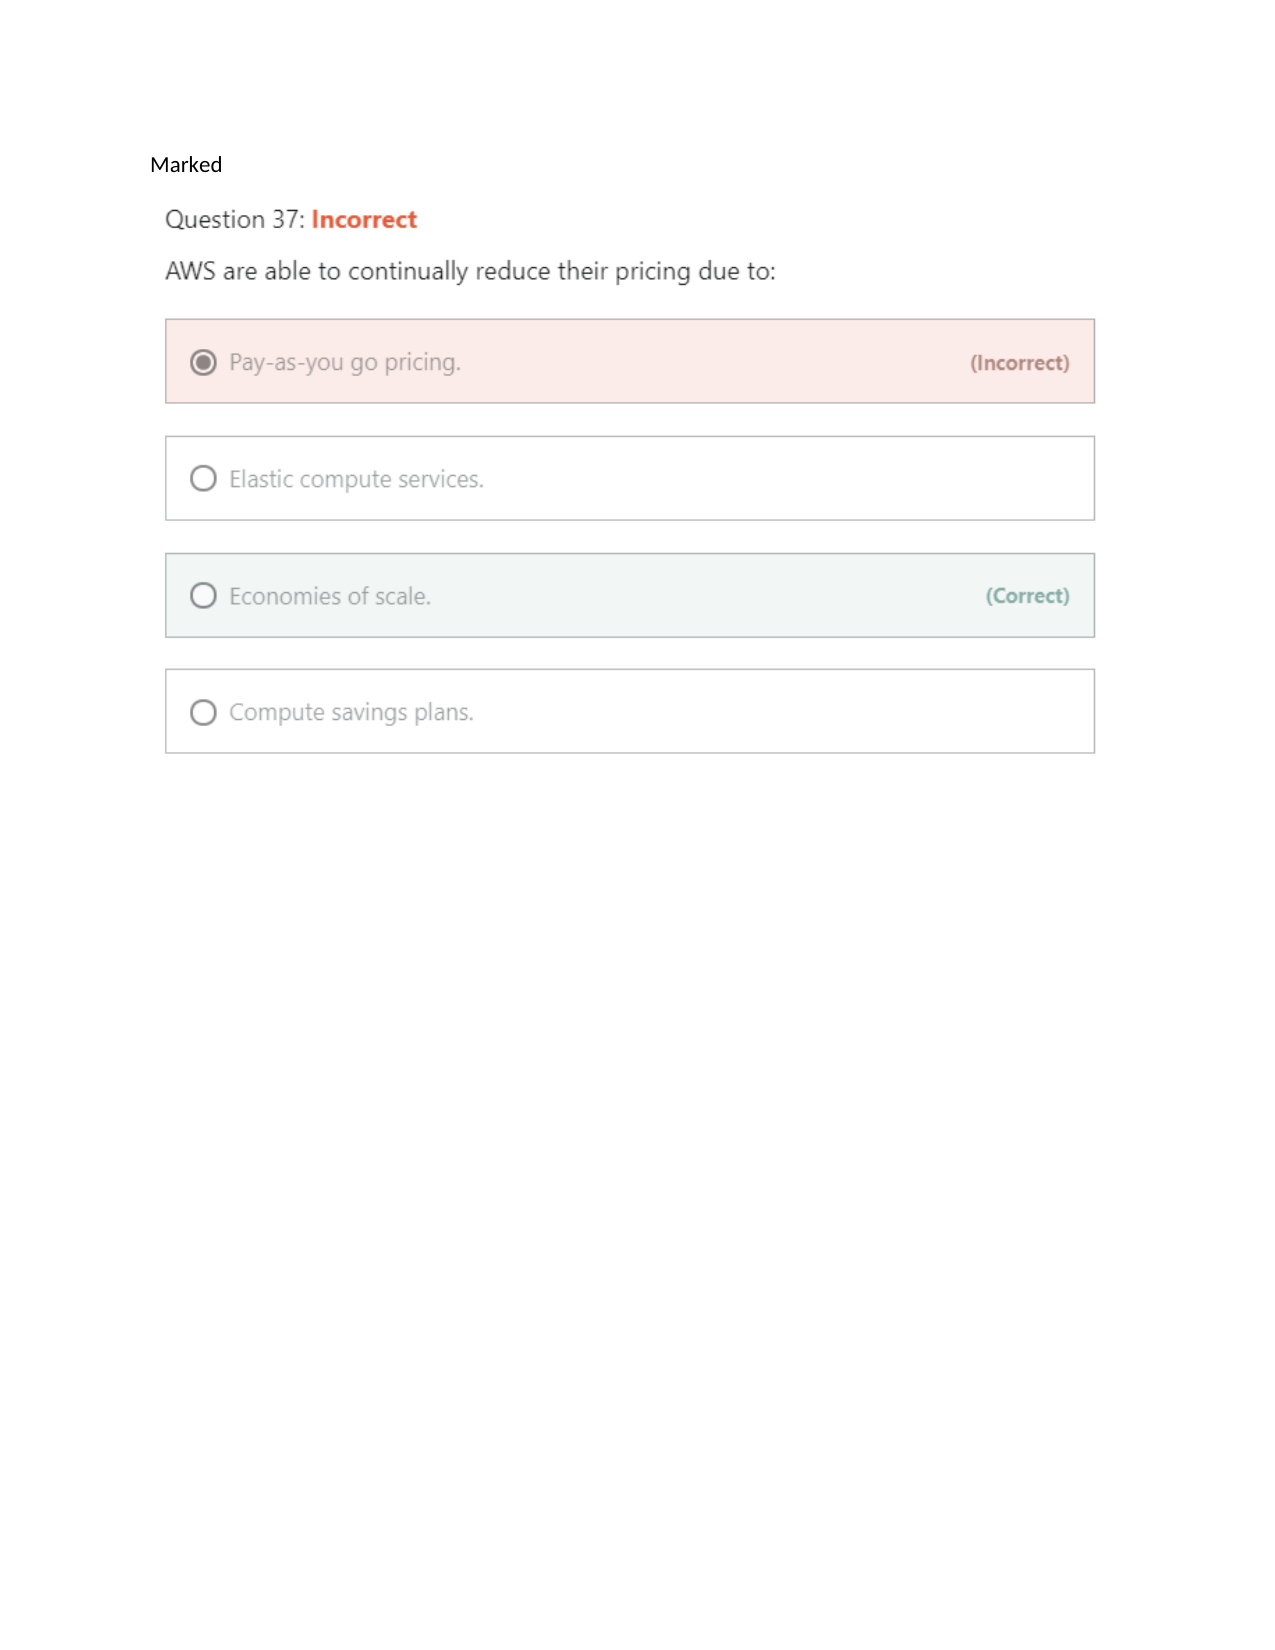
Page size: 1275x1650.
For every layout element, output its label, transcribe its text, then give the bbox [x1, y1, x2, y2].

text Marked [150, 150, 1125, 178]
picture [150, 196, 1125, 772]
